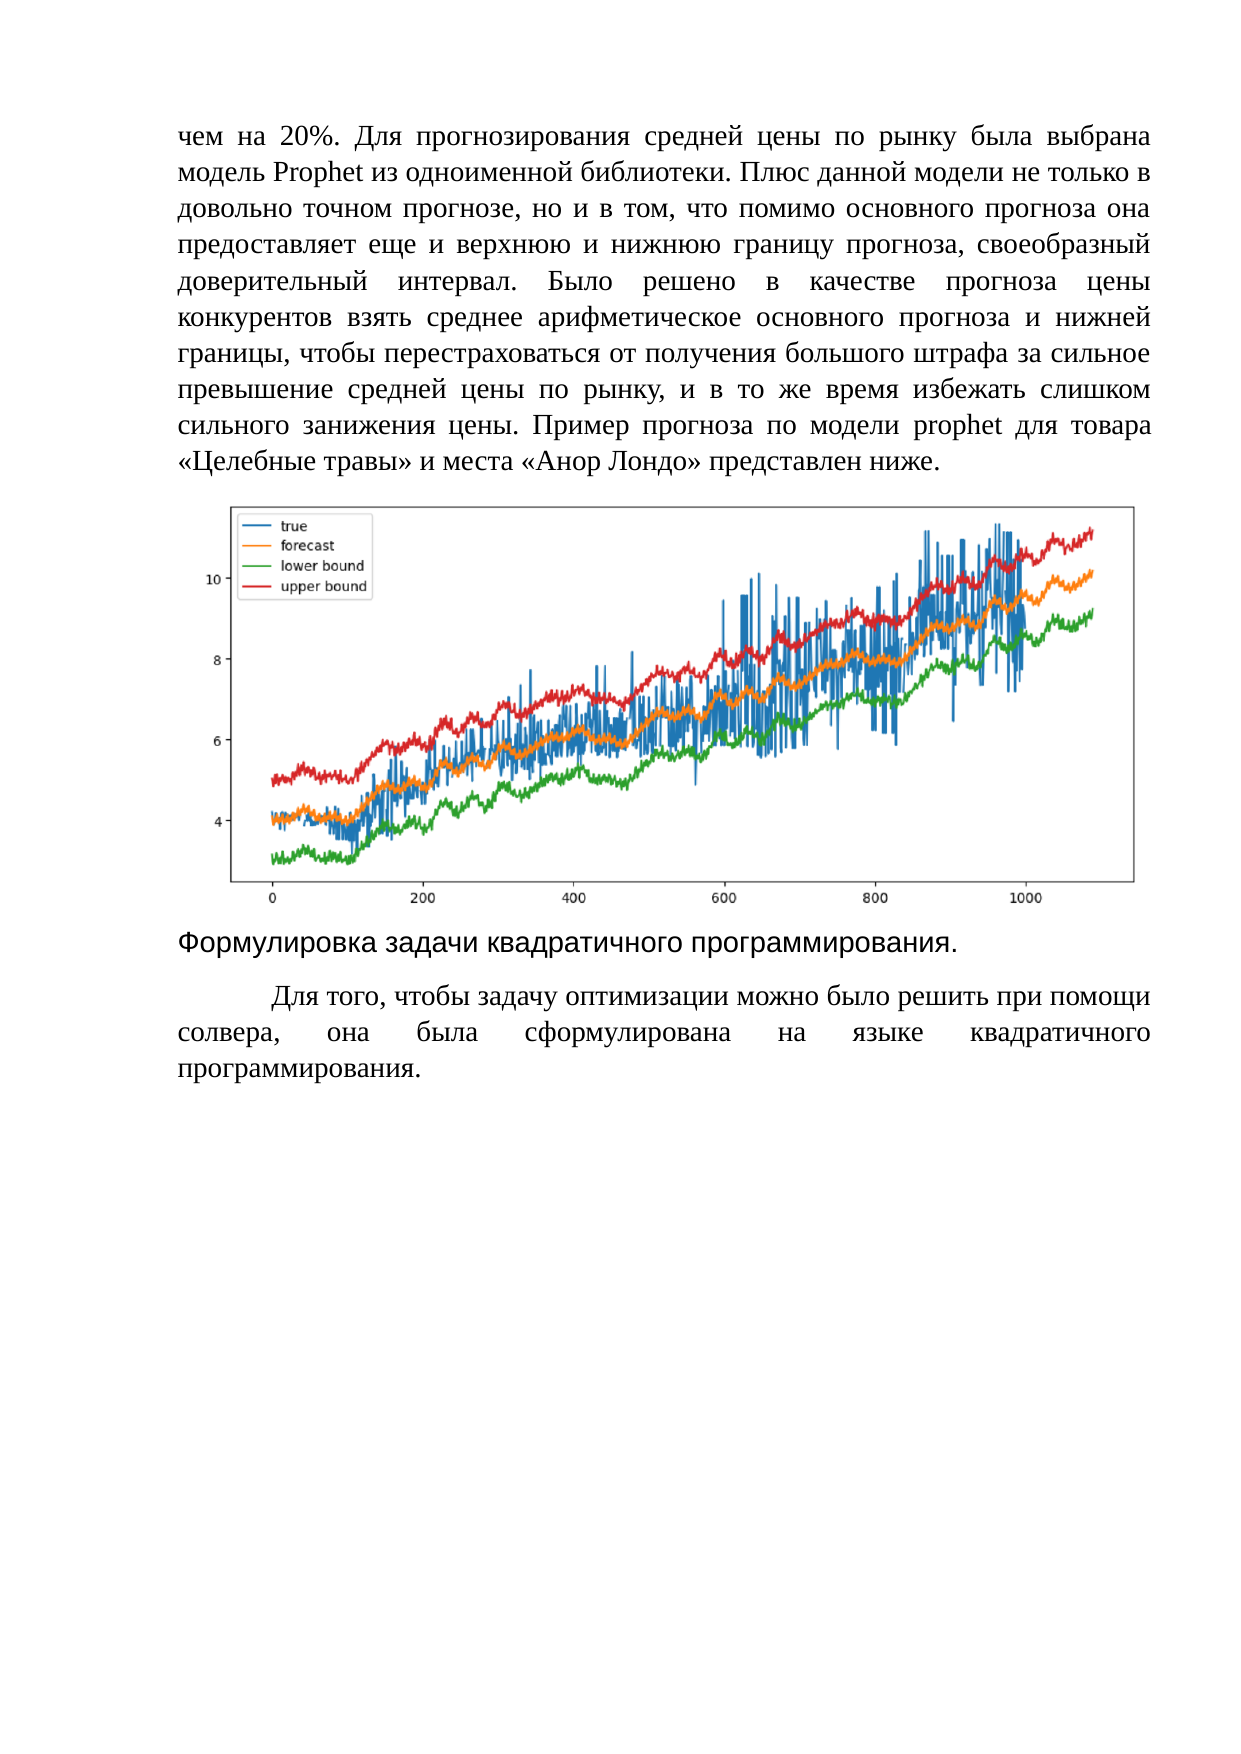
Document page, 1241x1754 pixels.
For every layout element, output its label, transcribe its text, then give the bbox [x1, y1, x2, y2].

text Формулировка задачи квадратичного программирования. [177, 925, 1152, 959]
picture [177, 496, 1152, 907]
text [177, 118, 1152, 477]
text Для того, чтобы задачу оптимизации можно было решить при помощи солвера, она была сформулирована на языке квадратичного программирования. [177, 978, 1152, 1084]
